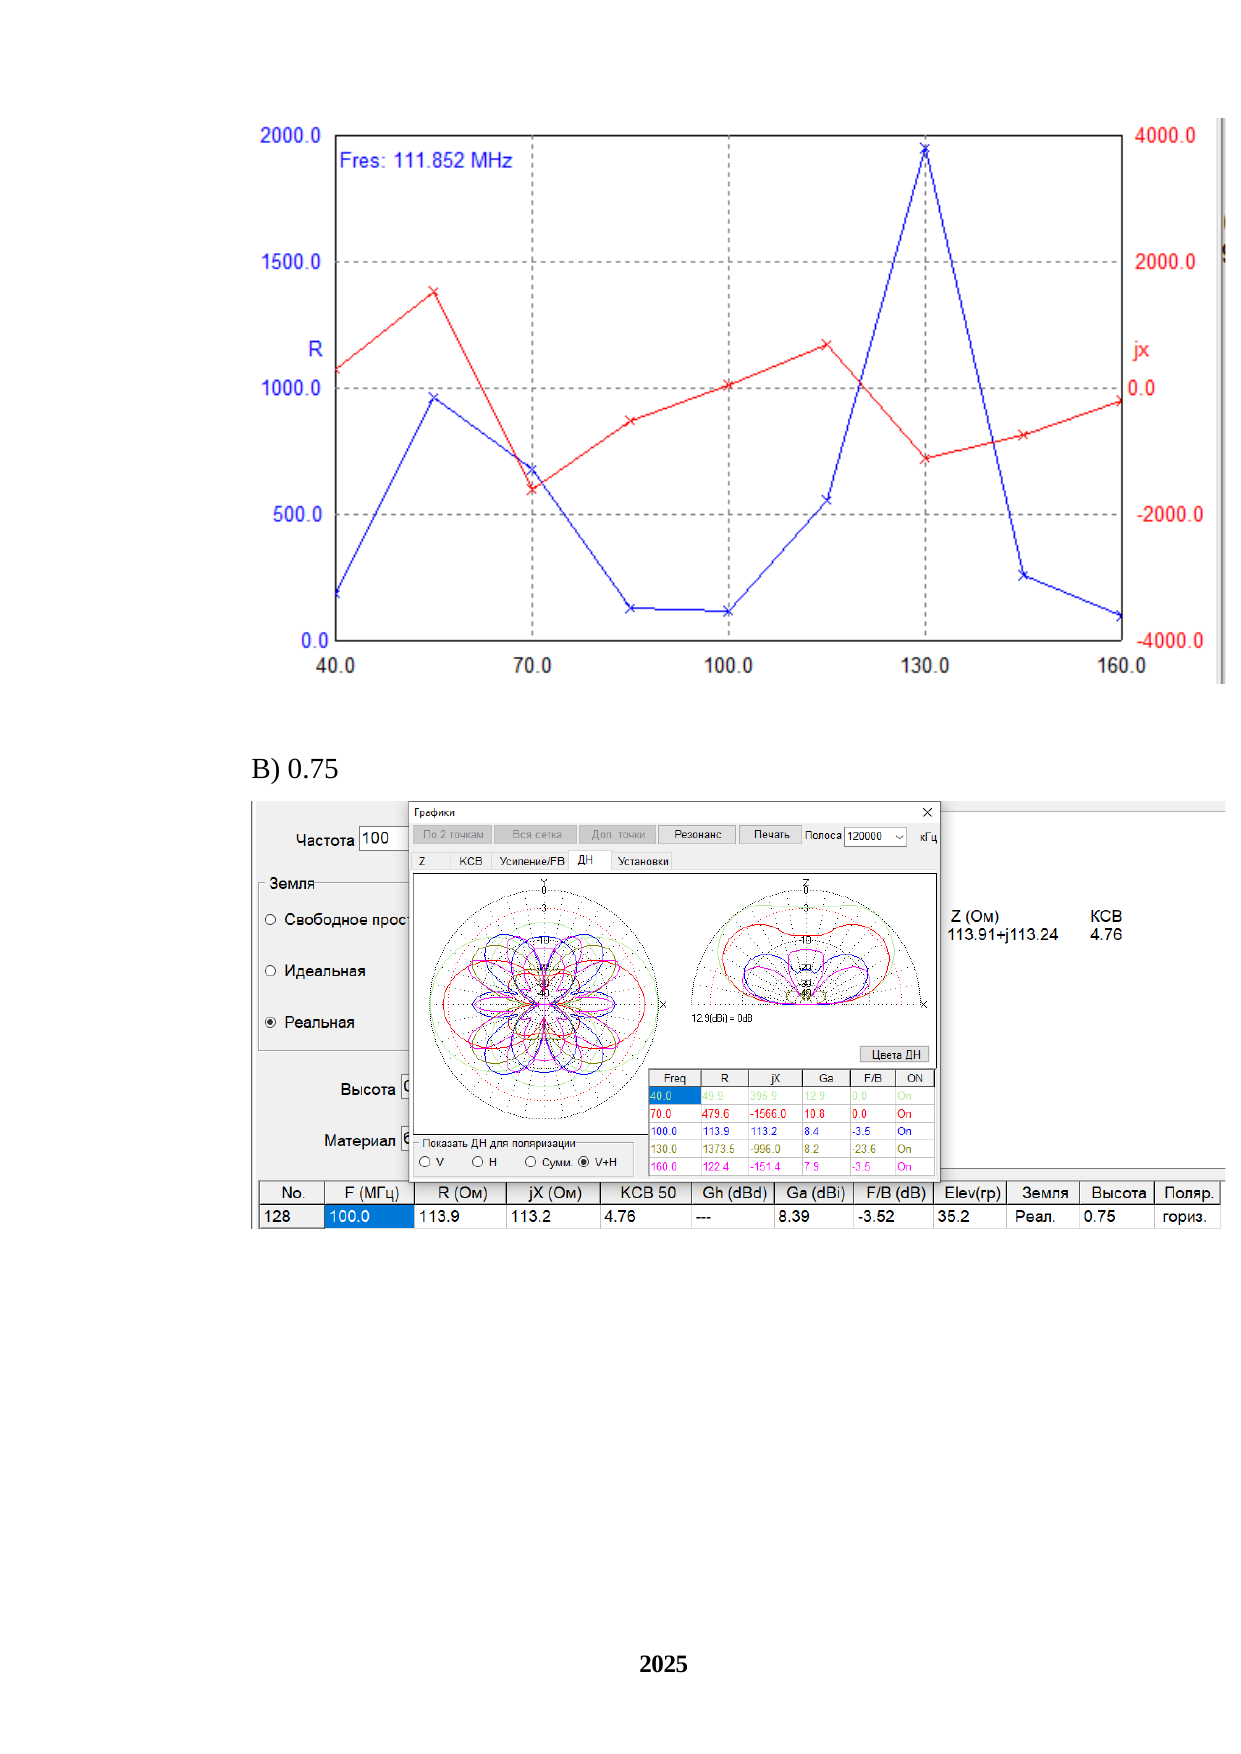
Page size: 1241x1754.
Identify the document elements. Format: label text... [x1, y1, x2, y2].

text В) 0.75 [177, 751, 1152, 784]
picture [251, 118, 1226, 684]
picture [251, 801, 1226, 1229]
